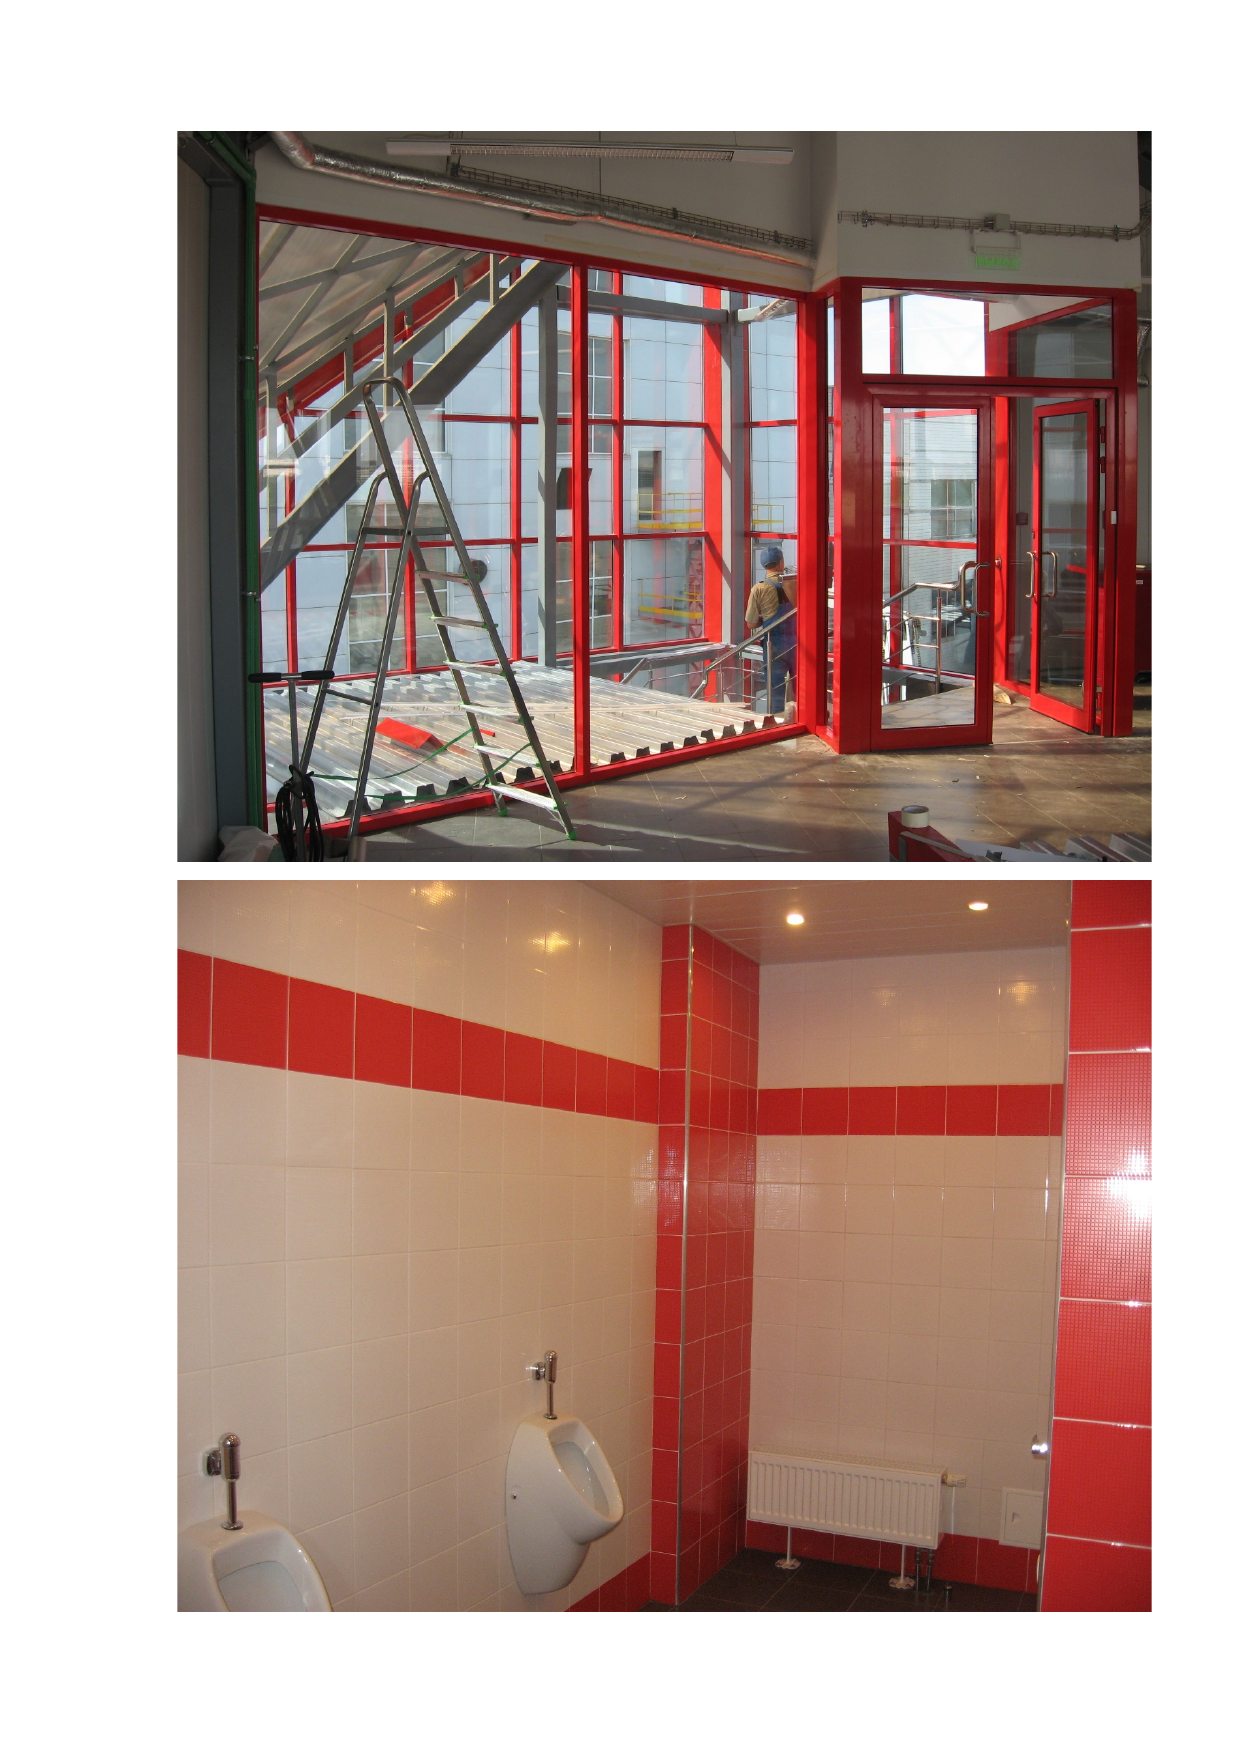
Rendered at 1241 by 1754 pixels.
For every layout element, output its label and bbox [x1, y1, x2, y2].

picture [177, 880, 1152, 1612]
picture [177, 131, 1152, 862]
